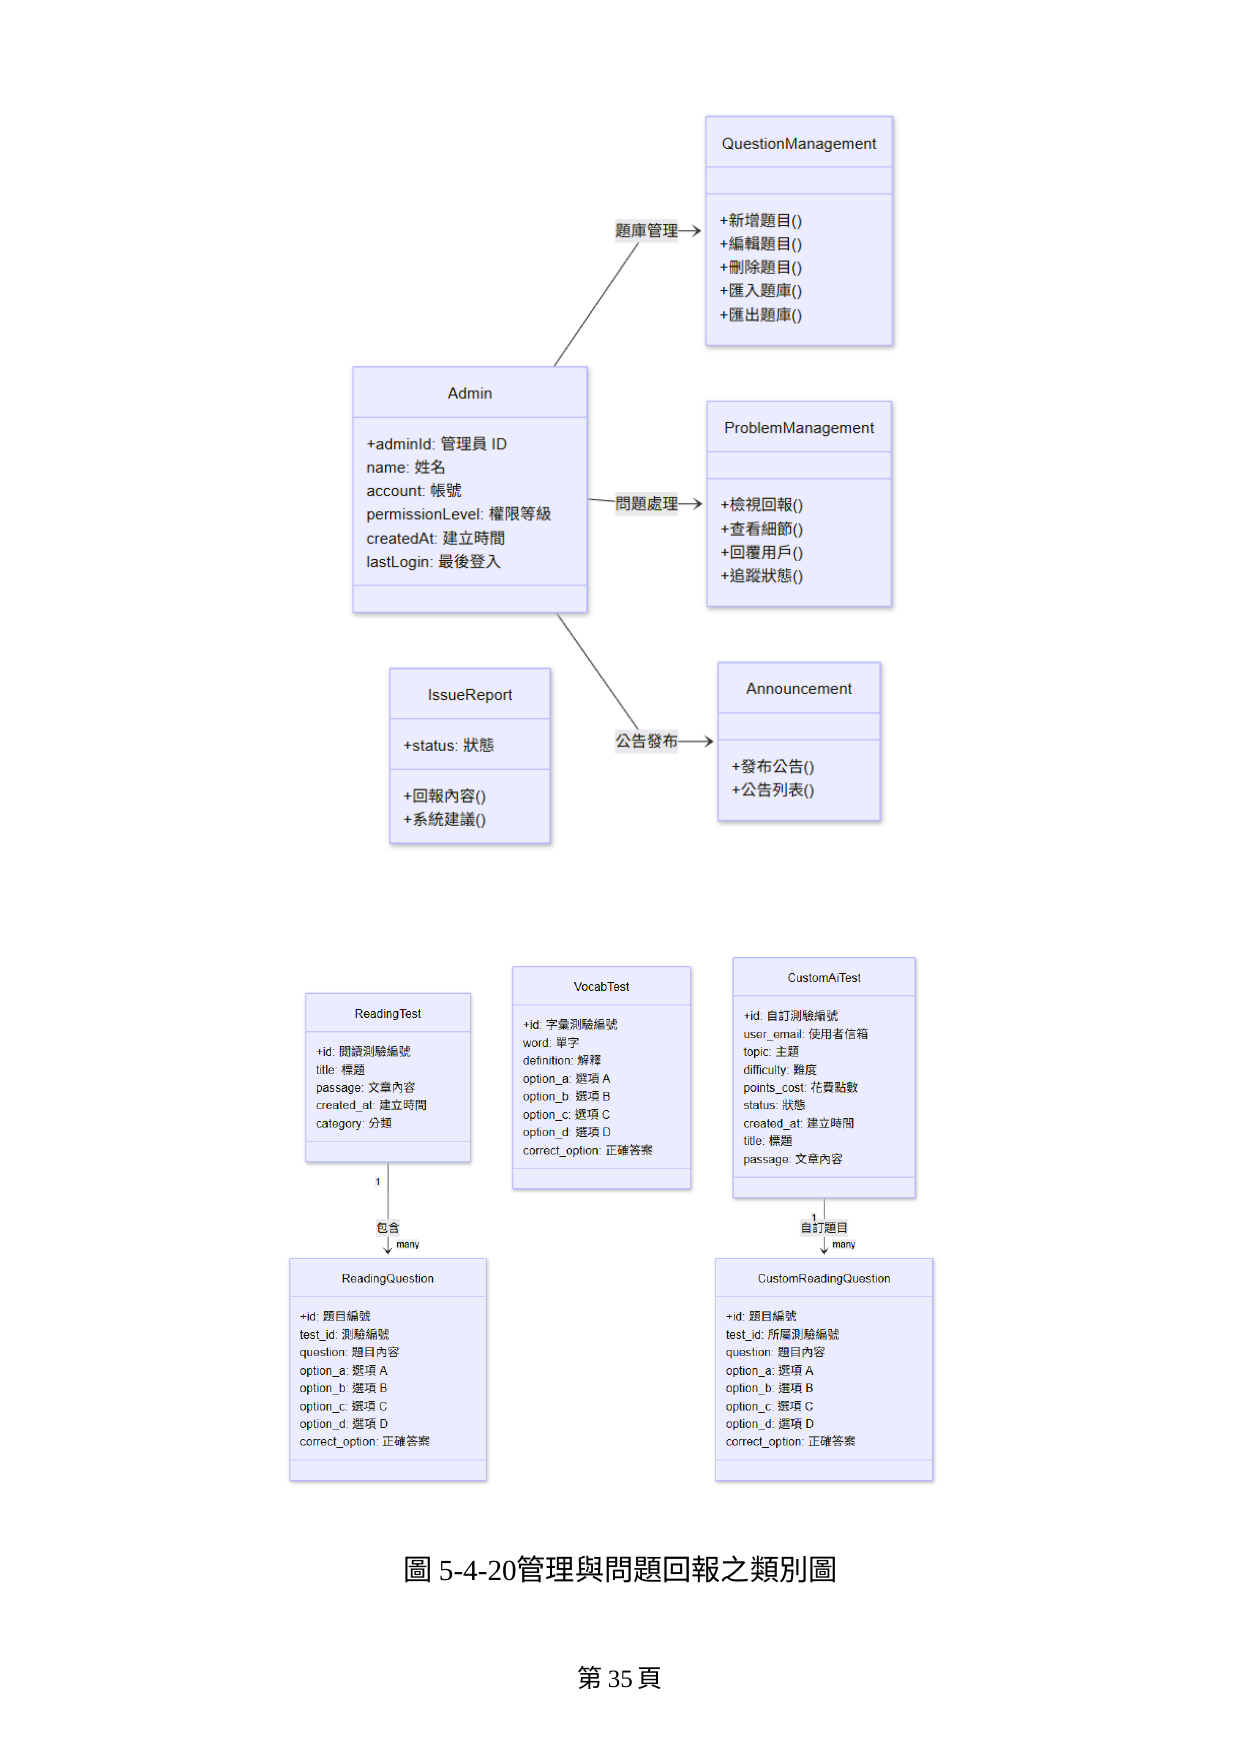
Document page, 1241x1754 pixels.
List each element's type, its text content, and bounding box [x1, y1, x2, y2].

picture [271, 948, 969, 1511]
picture [319, 105, 922, 863]
